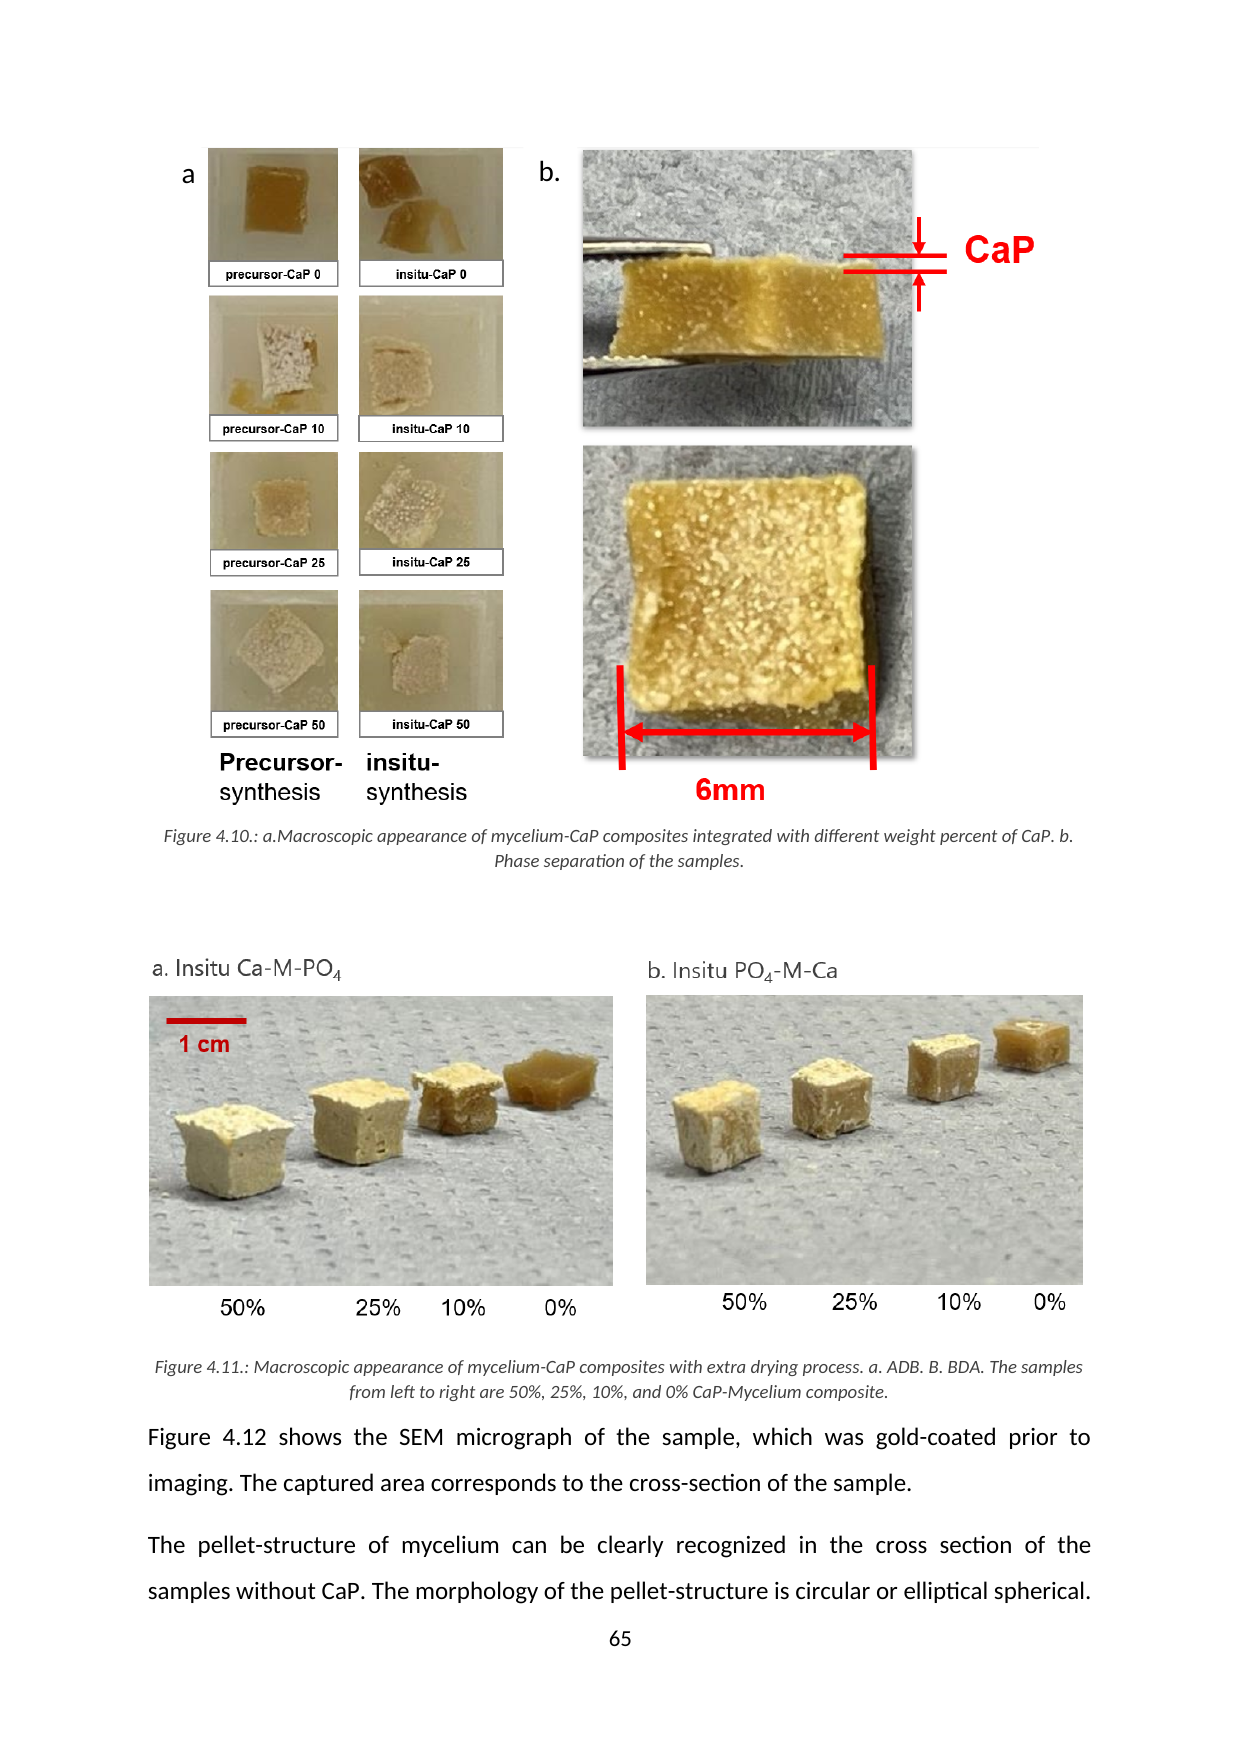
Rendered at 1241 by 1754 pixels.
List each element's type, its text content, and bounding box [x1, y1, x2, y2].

picture [201, 147, 1039, 806]
text Figure 4.12 shows the SEM micrograph of the sample, which was gold-coated prior to imaging. The captured area corresponds to the cross-section of the sample. [148, 1422, 1093, 1498]
text Figure 4.11.: Macroscopic appearance of mycelium-CaP composites with extra drying process. a. ADB. B. BDA. The samples from left to right are 50%, 25%, 10%, and 0% CaP-Mycelium composite. [148, 1356, 1093, 1403]
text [148, 1530, 1093, 1606]
picture [147, 949, 1093, 1325]
text Figure 4.10.: a.Macroscopic appearance of mycelium-CaP composites integrated with different weight percent of CaP. b. Phase separation of the samples. [148, 825, 1093, 872]
